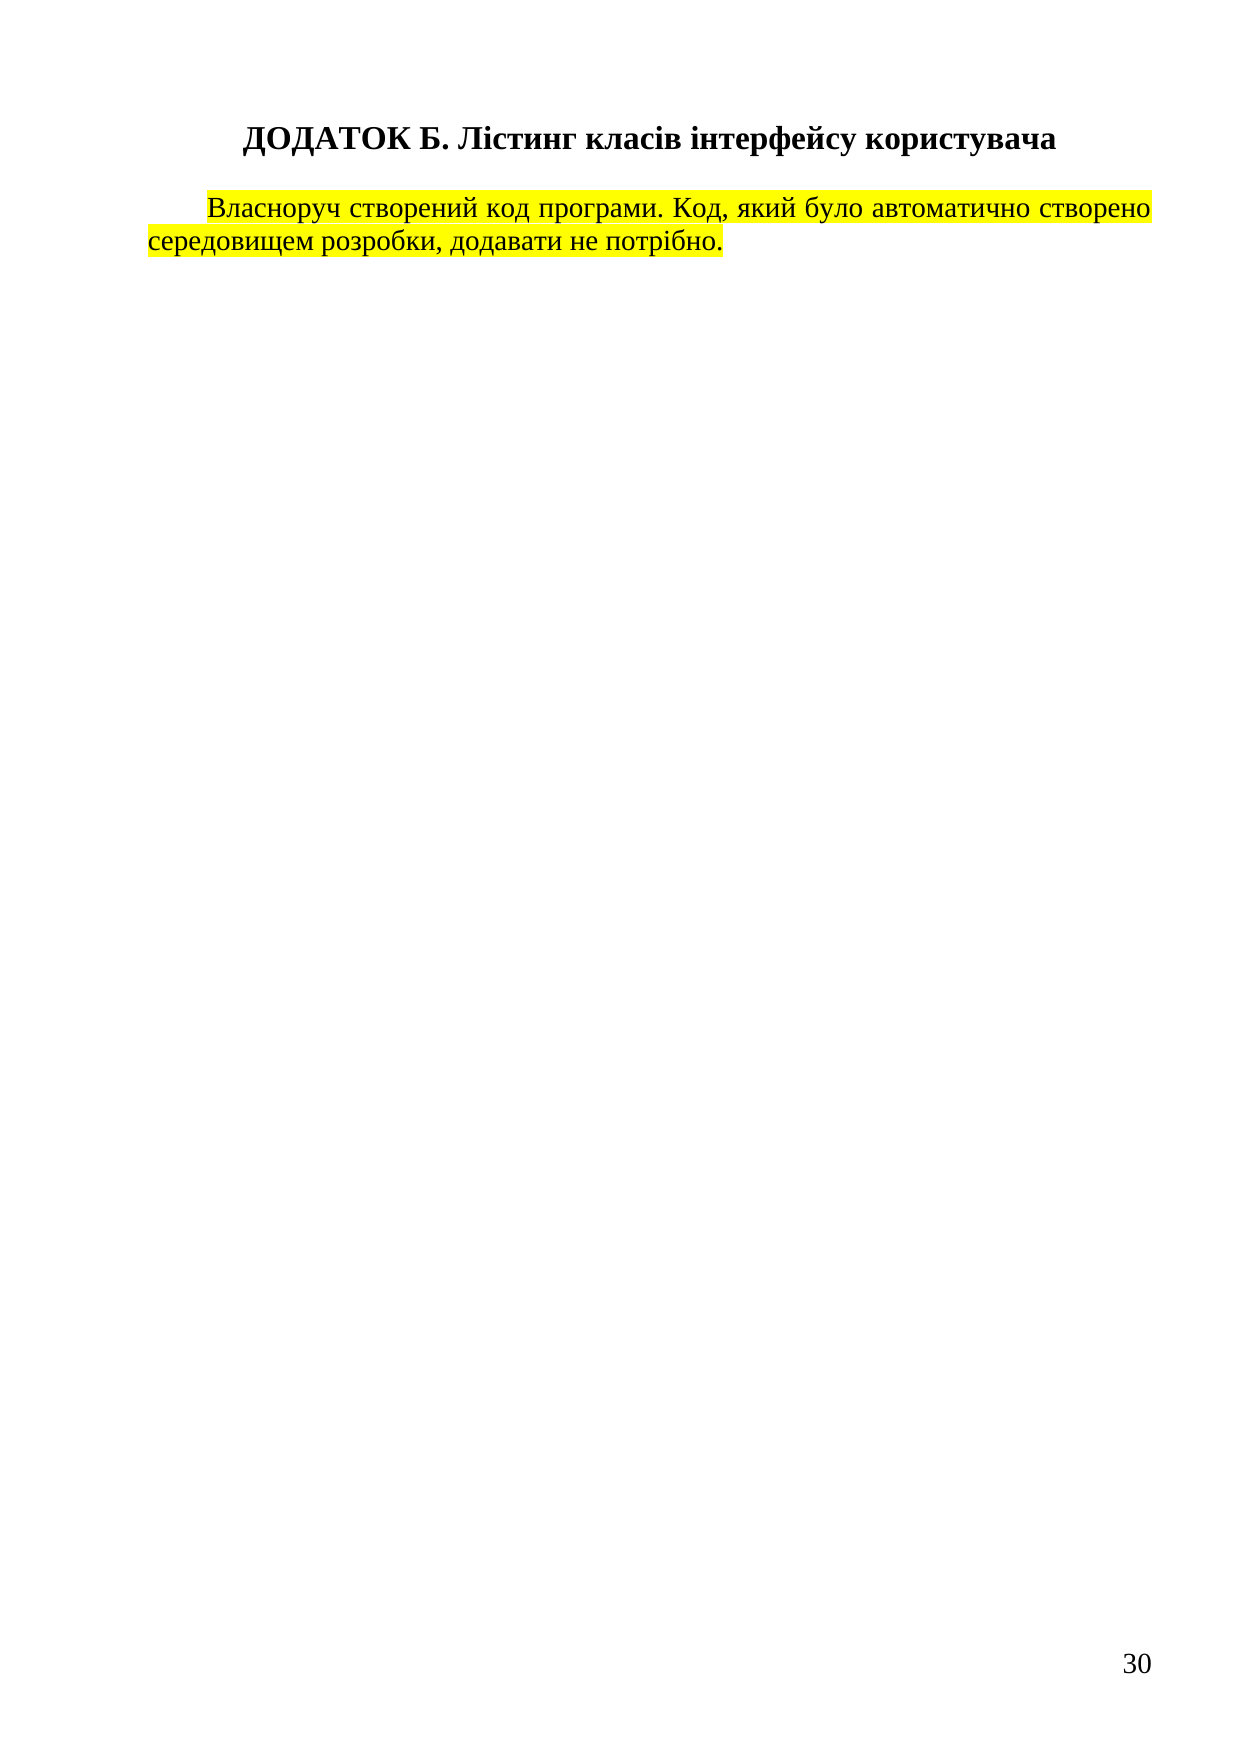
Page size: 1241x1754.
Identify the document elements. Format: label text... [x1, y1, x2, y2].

subtitle ДОДАТОК Б. Лістинг класів інтерфейсу користувача [148, 118, 1152, 156]
text Власноруч створений код програми. Код, який було автоматично створено середовищем розробки, додавати не потрібно. [148, 190, 1152, 257]
